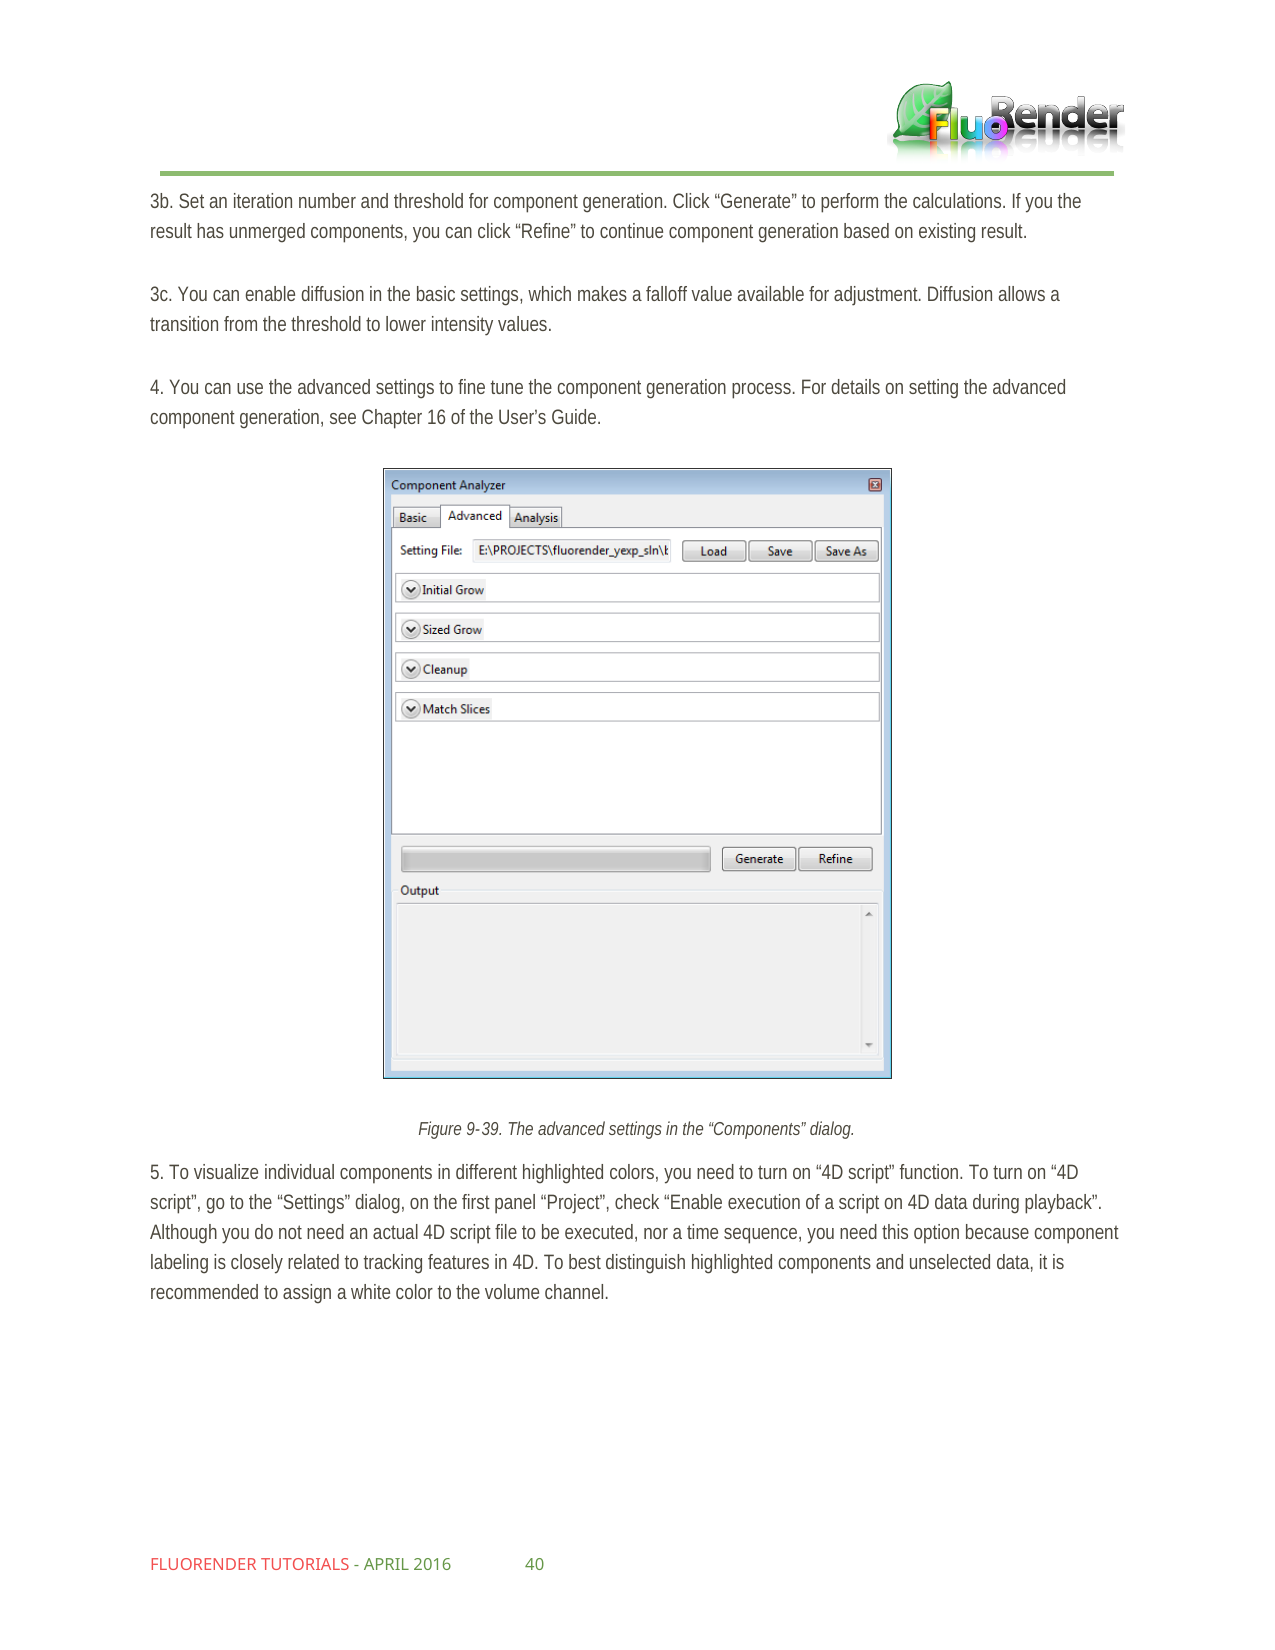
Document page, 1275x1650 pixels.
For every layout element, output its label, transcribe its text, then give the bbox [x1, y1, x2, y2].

text 5. To visualize individual components in different highlighted colors, you need to turn on “4D script” function. To turn on “4D script”, go to the “Settings” dialog, on the first panel “Project”, check “Enable execution of a script on 4D data during playback”. Although you do not need an actual 4D script file to be executed, nor a time sequence, you need this option because component labeling is closely related to tracking features in 4D. To best distinguish highlighted components and unselected data, it is recommended to assign a white color to the volume channel. [150, 1160, 1125, 1304]
picture [383, 468, 892, 1079]
picture [887, 75, 1125, 165]
text 3c. You can enable diffusion in the basic settings, which makes a falloff value available for adjustment. Diffusion allows a transition from the threshold to lower intensity values. [150, 282, 1125, 336]
text 3b. Set an iteration number and threshold for component generation. Click “Generate” to perform the calculations. If you the result has unmerged components, you can click “Refine” to continue component generation based on existing result. [150, 189, 1125, 243]
text 4. You can use the advanced settings to fine tune the component generation process. For details on setting the advanced component generation, see Chapter 16 of the User’s Guide. [150, 375, 1125, 429]
